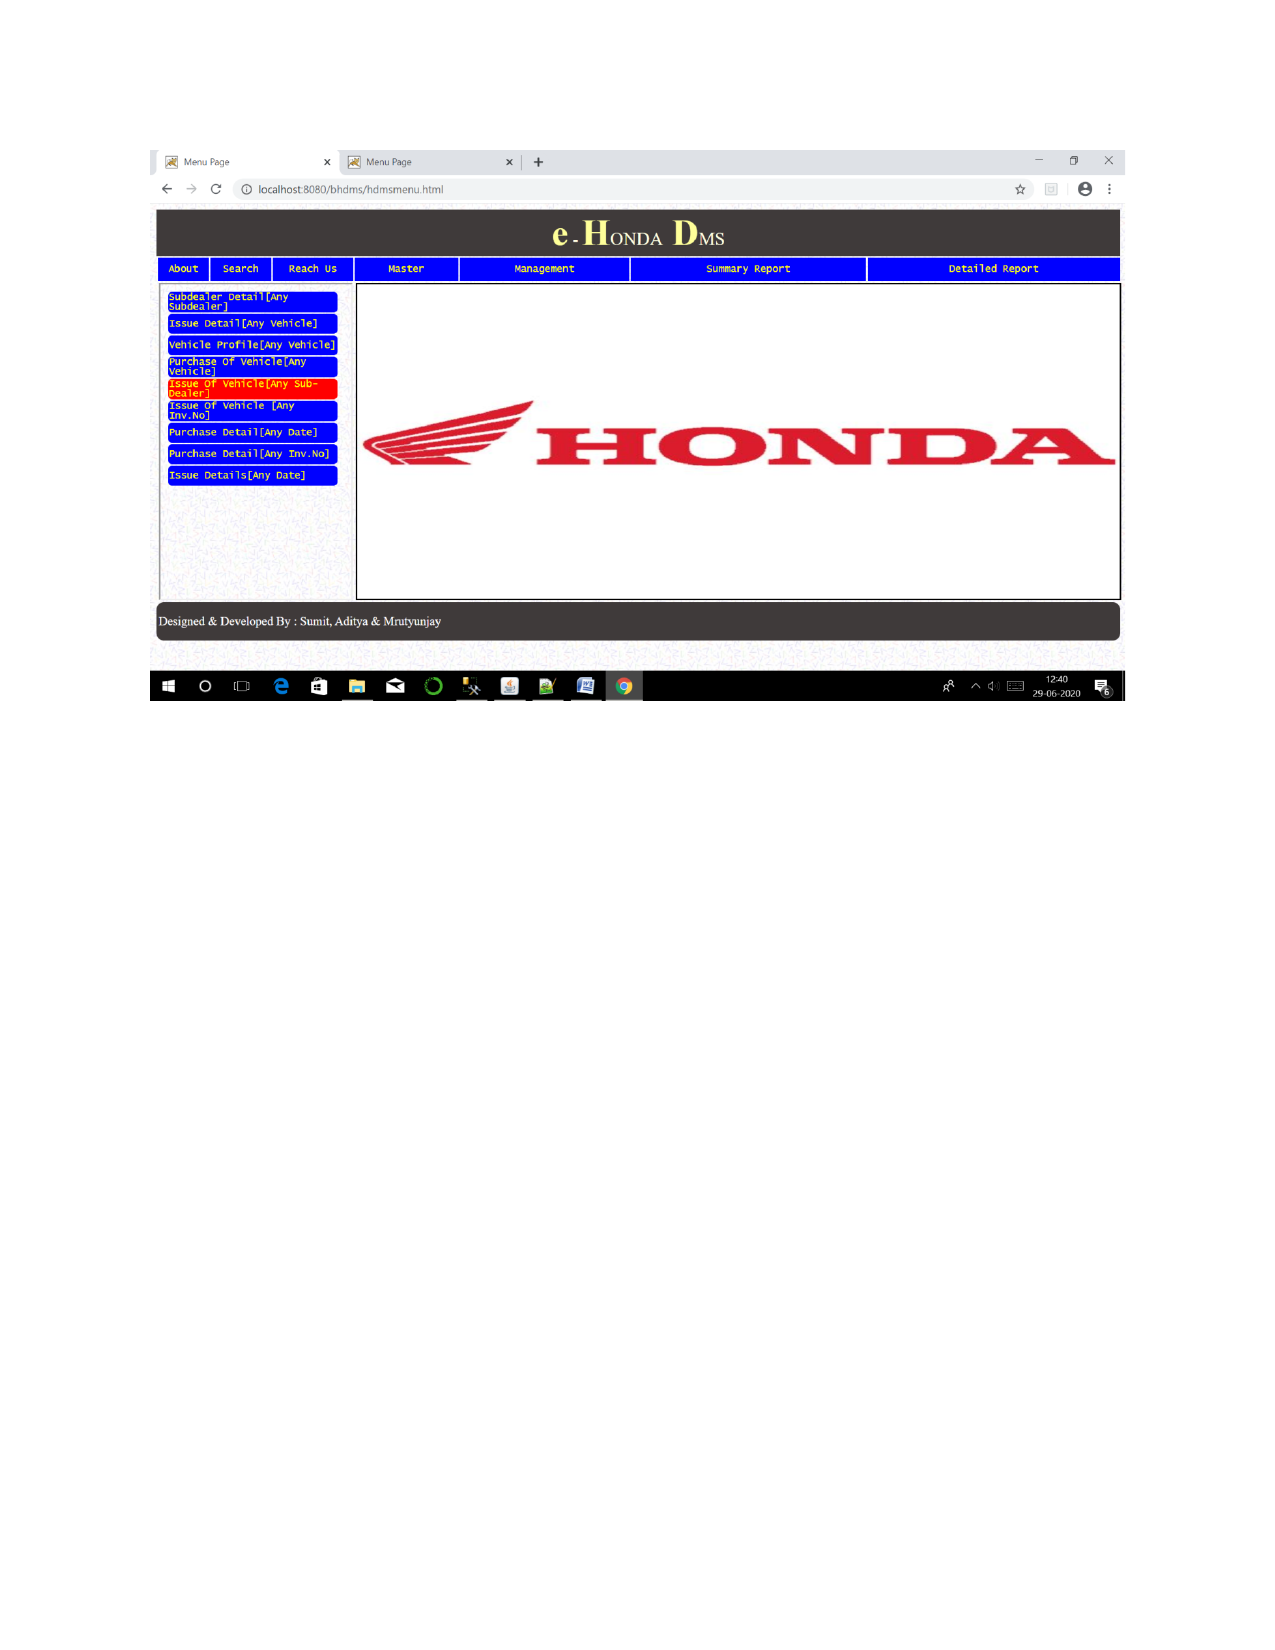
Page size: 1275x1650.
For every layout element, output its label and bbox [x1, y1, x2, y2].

picture [150, 150, 1125, 701]
